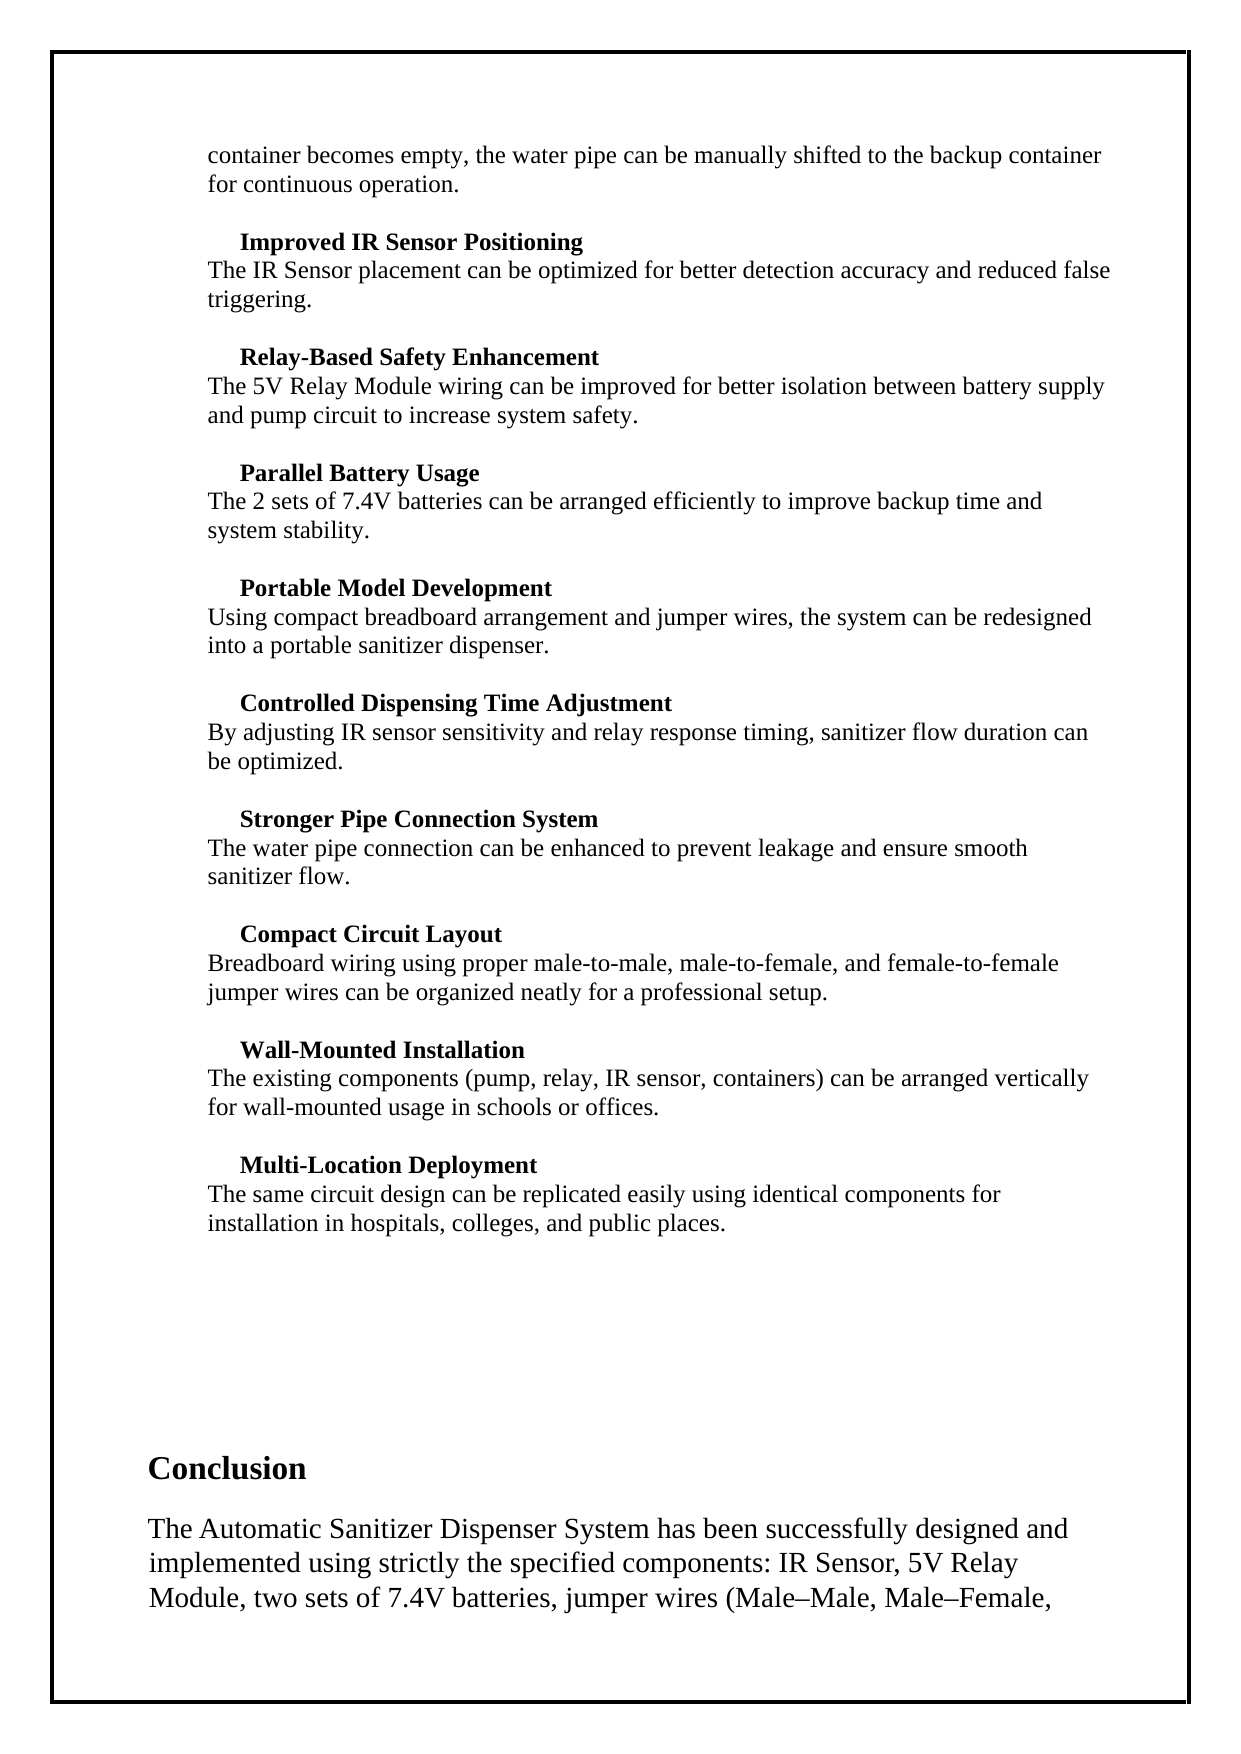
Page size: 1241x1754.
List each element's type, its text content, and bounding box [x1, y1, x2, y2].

text  Improved IR Sensor Positioning The IR Sensor placement can be optimized for better detection accuracy and reduced false triggering. [207, 227, 1116, 313]
subtitle Conclusion [147, 1448, 1108, 1487]
text  Controlled Dispensing Time Adjustment By adjusting IR sensor sensitivity and relay response timing, sanitizer flow duration can be optimized. [207, 688, 1116, 775]
text  Multi-Location Deployment The same circuit design can be replicated easily using identical components for installation in hospitals, colleges, and public places. [207, 1150, 1116, 1236]
text  Portable Model Development Using compact breadboard arrangement and jumper wires, the system can be redesigned into a portable sanitizer dispenser. [207, 573, 1116, 659]
text  Stronger Pipe Connection System The water pipe connection can be enhanced to prevent leakage and ensure smooth sanitizer flow. [207, 804, 1116, 890]
text  Wall-Mounted Installation The existing components (pump, relay, IR sensor, containers) can be arranged vertically for wall-mounted usage in schools or offices. [207, 1035, 1116, 1121]
text  Parallel Battery Usage The 2 sets of 7.4V batteries can be arranged efficiently to improve backup time and system stability. [207, 458, 1116, 544]
text  Relay-Based Safety Enhancement The 5V Relay Module wiring can be improved for better isolation between battery supply and pump circuit to increase system safety. [207, 342, 1116, 428]
text  Compact Circuit Layout Breadboard wiring using proper male-to-male, male-to-female, and female-to-female jumper wires can be organized neatly for a professional setup. [207, 919, 1116, 1006]
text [207, 140, 1116, 198]
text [147, 1511, 1116, 1613]
